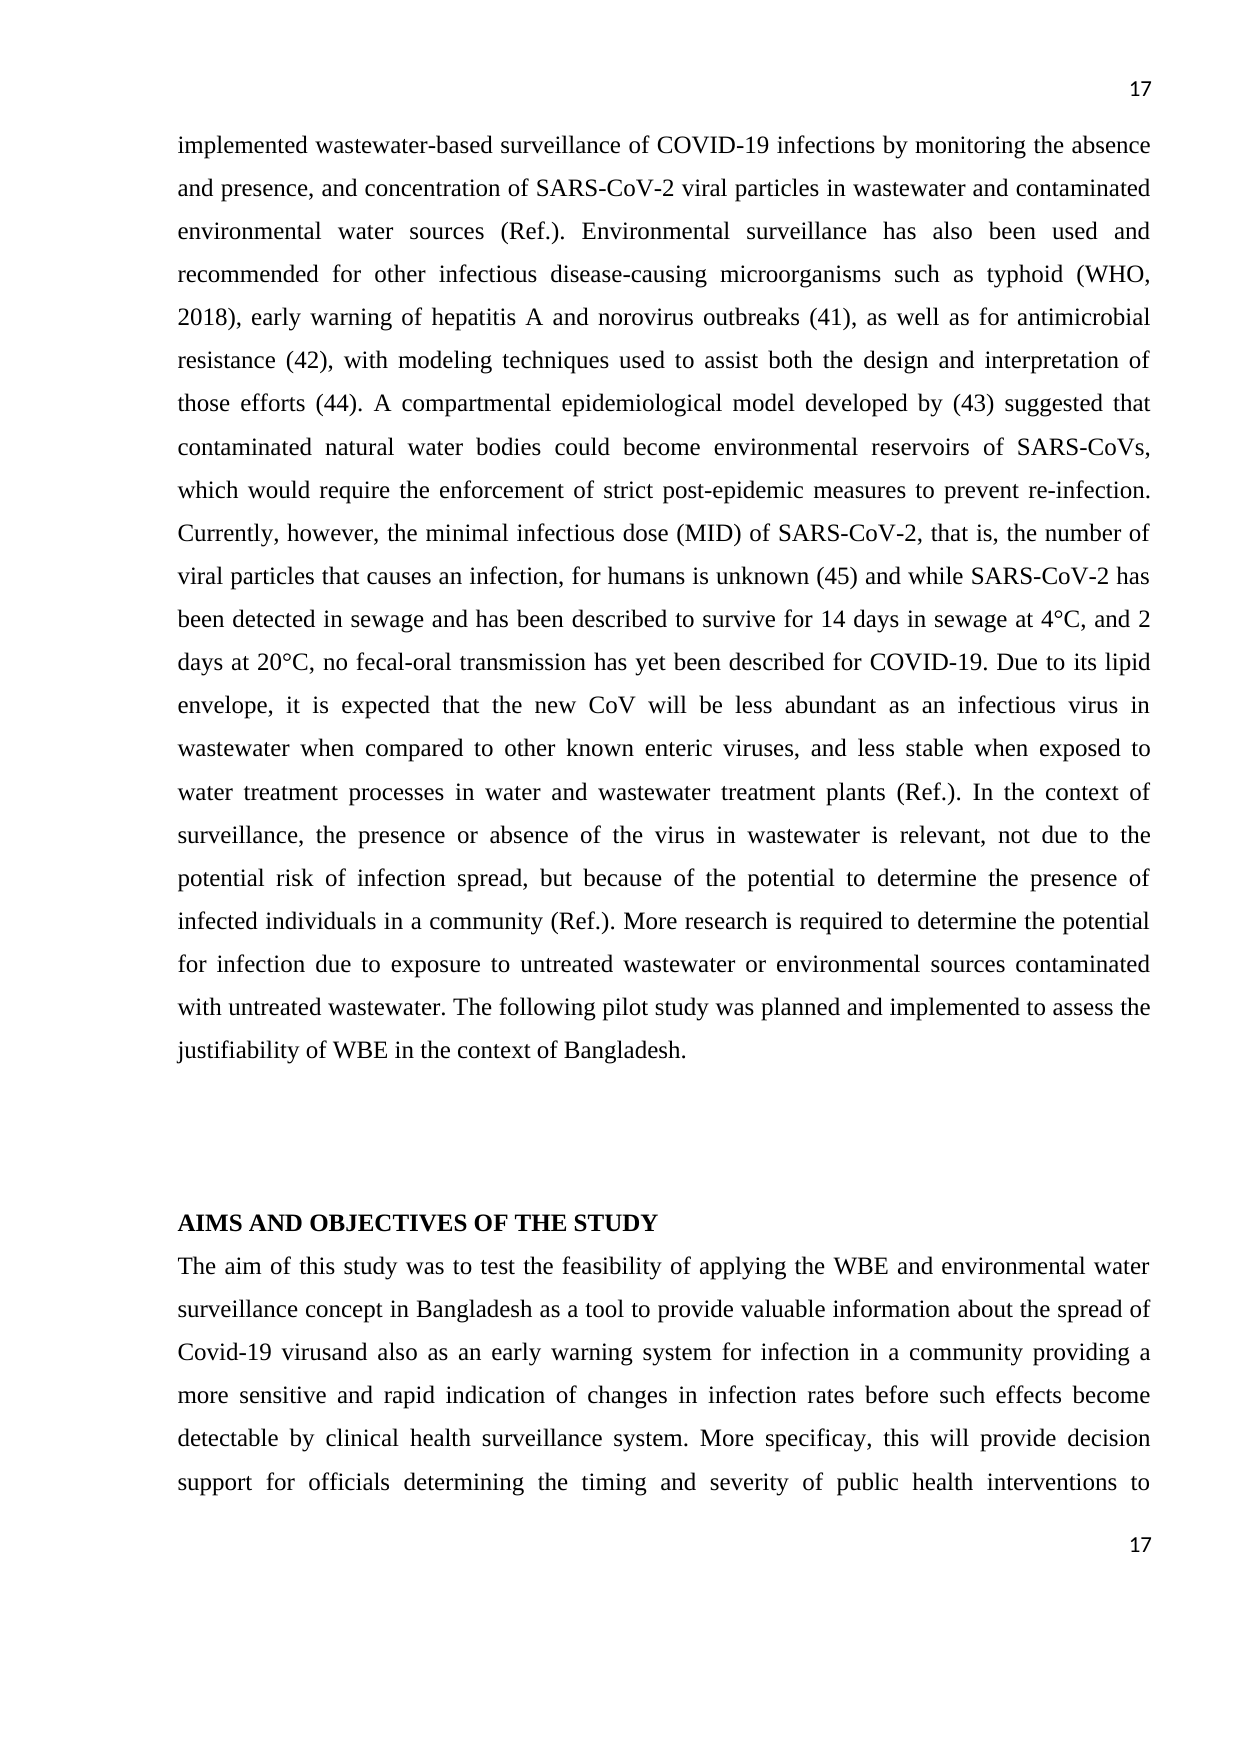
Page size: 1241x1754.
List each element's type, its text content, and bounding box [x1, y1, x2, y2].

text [177, 130, 1152, 1064]
text AIMS AND OBJECTIVES OF THE STUDY [177, 1208, 1152, 1237]
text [177, 1251, 1152, 1495]
